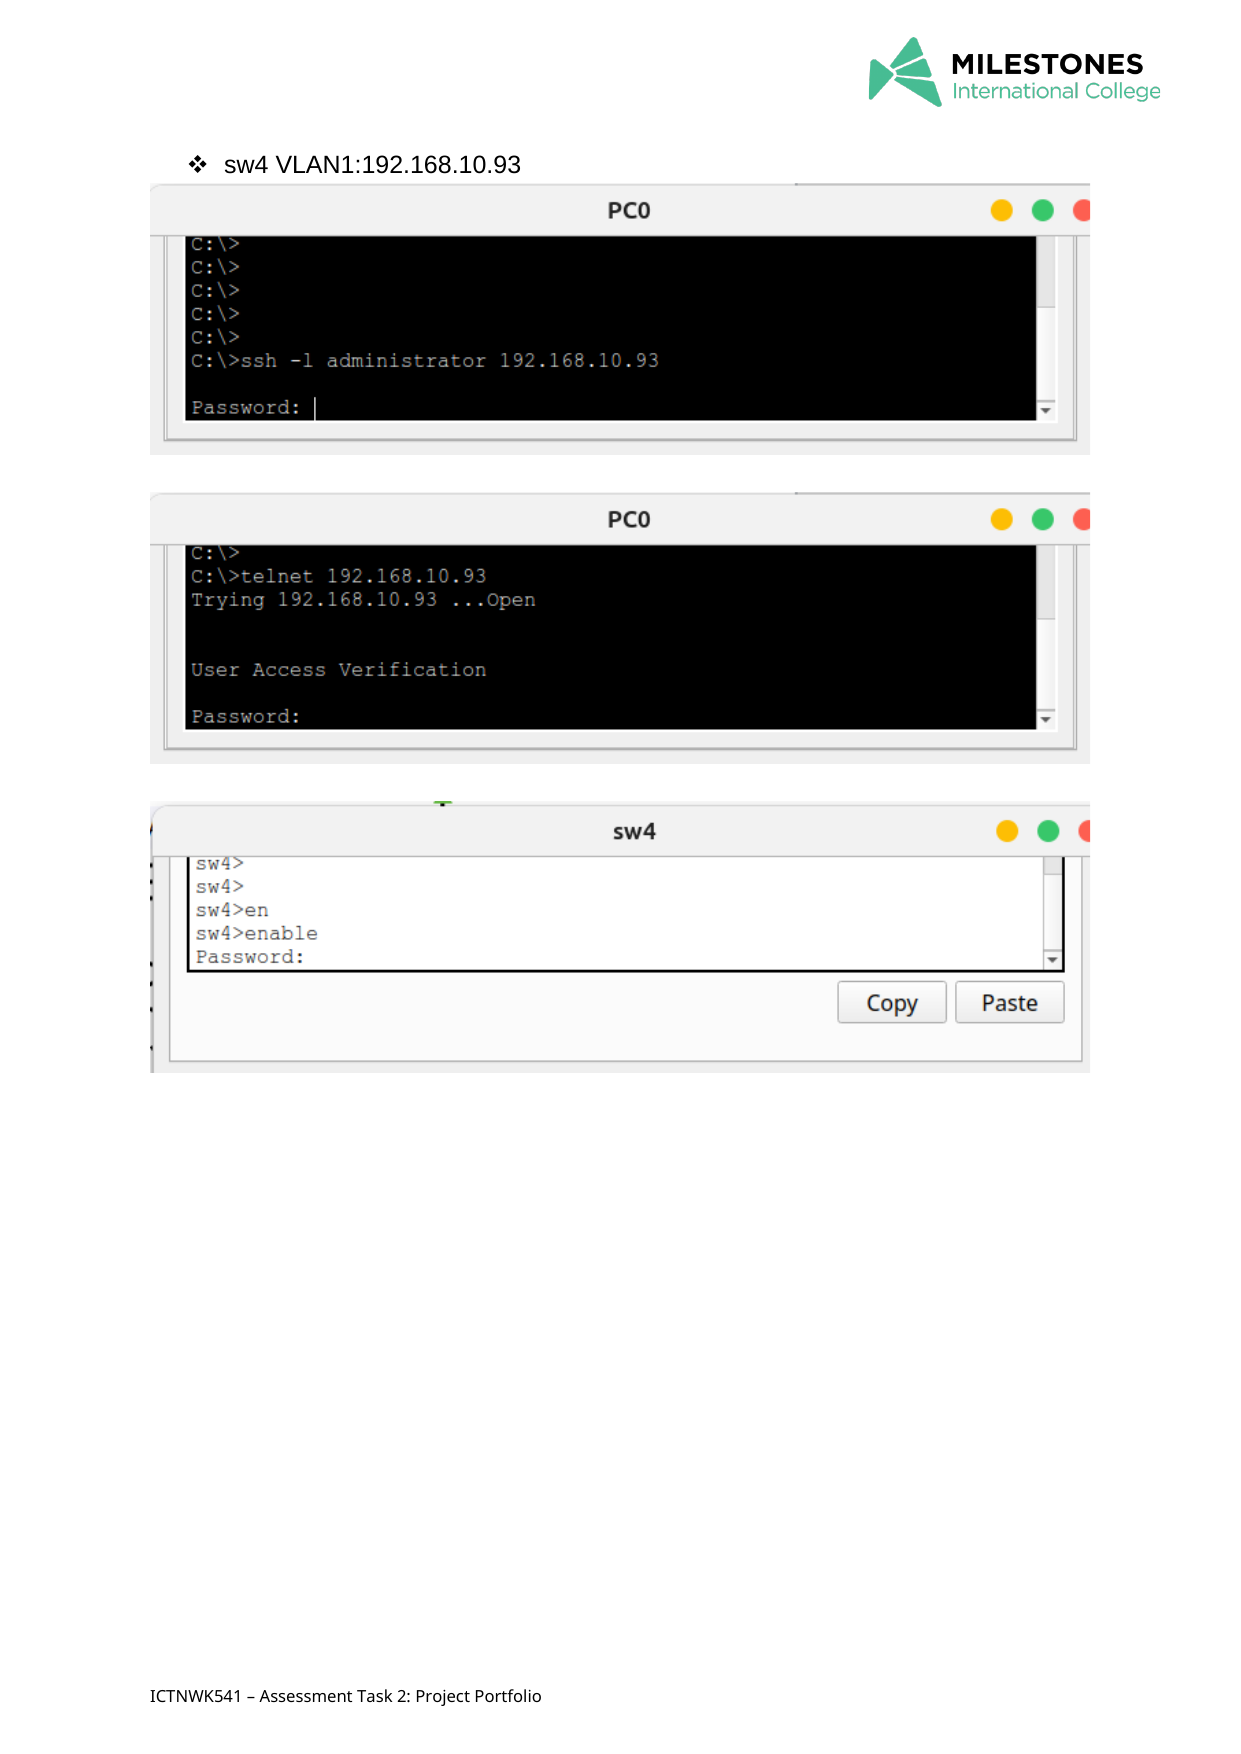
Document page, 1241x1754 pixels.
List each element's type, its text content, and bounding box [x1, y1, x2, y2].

picture [150, 801, 1091, 1073]
list sw4 VLAN1:192.168.10.93 [186, 150, 1090, 179]
picture [150, 492, 1091, 764]
picture [150, 183, 1091, 455]
picture [868, 37, 1161, 107]
